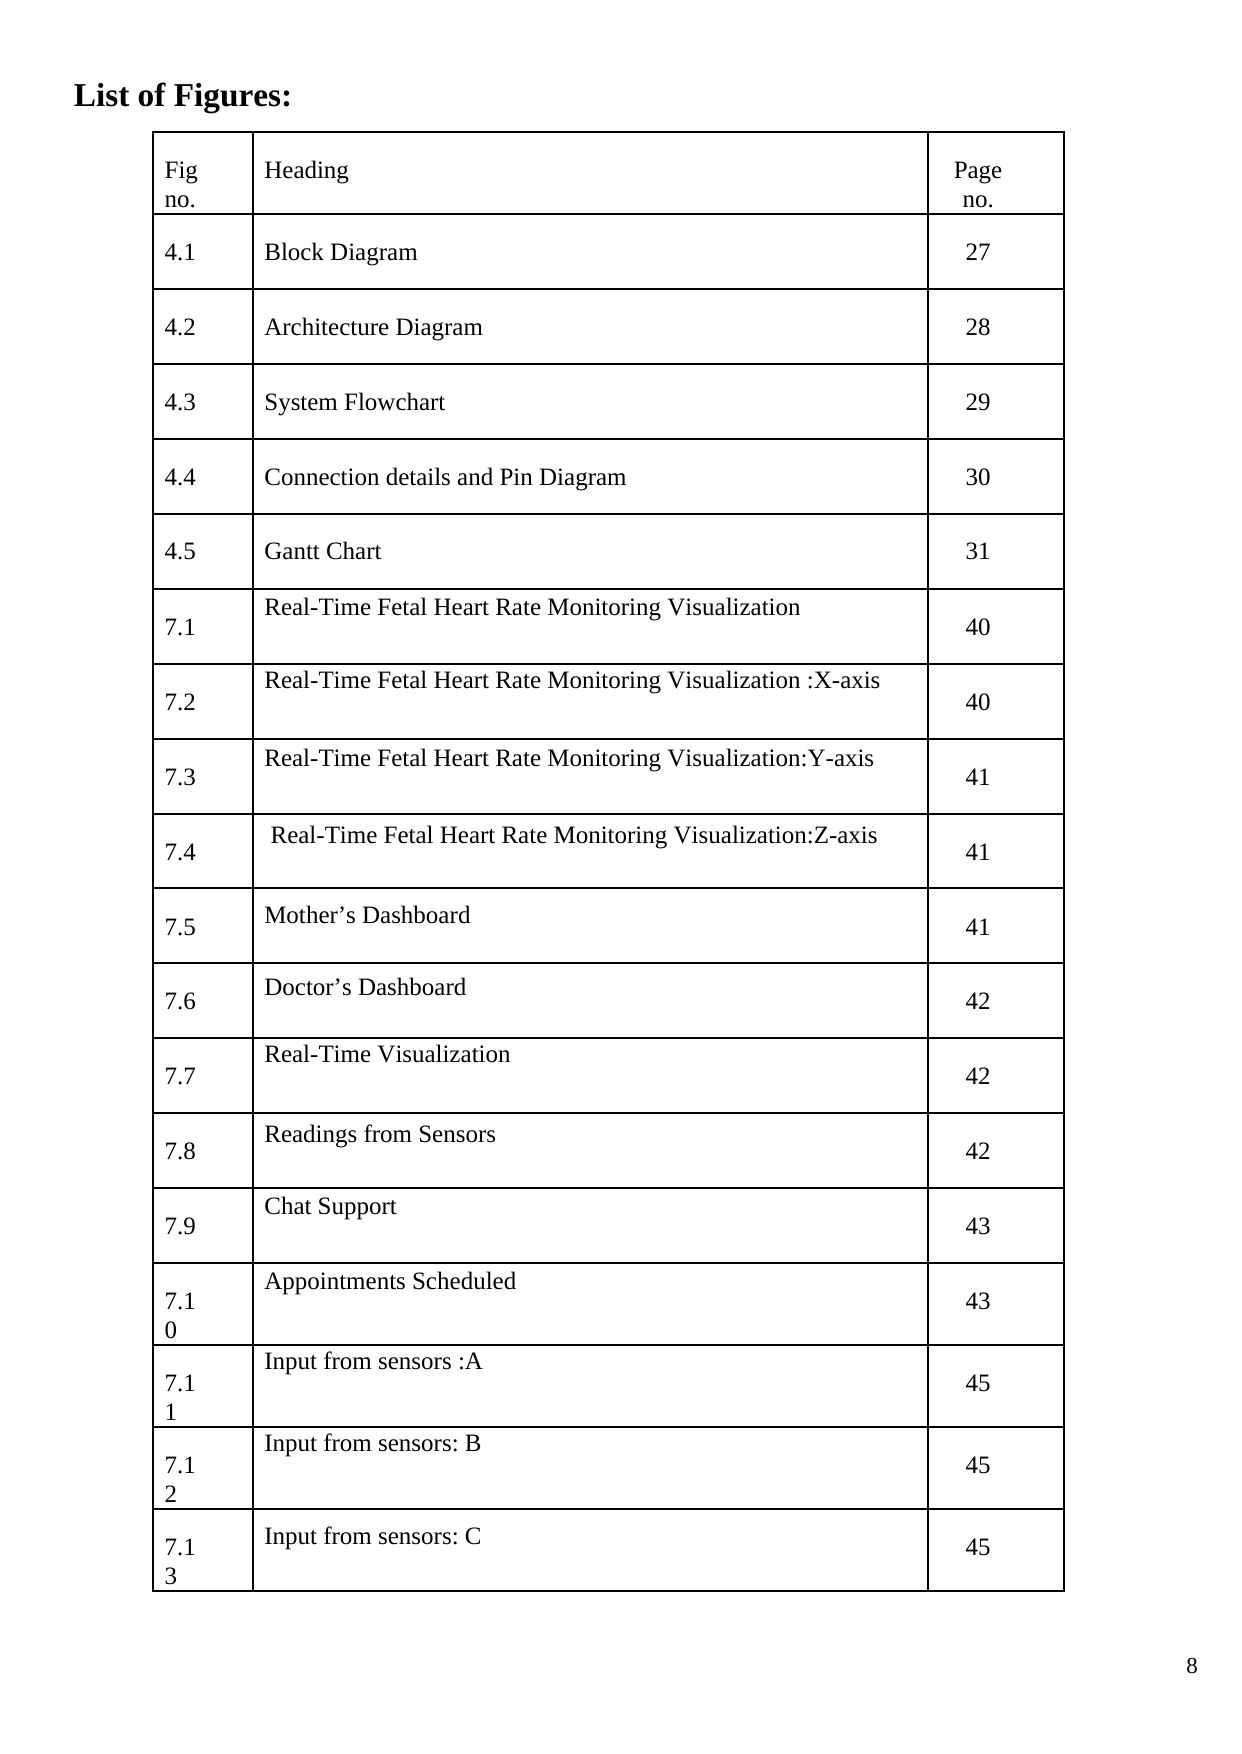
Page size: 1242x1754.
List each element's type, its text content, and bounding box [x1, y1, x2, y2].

table_cell Input from sensors :A [254, 1346, 927, 1426]
table_cell 41 [929, 815, 1063, 887]
table_cell Readings from Sensors [254, 1114, 927, 1187]
table_cell 43 [929, 1264, 1063, 1344]
table_cell Real-Time Fetal Heart Rate Monitoring Visualization:Z-axis [254, 815, 927, 887]
table_cell Doctor’s Dashboard [254, 964, 927, 1037]
table_cell 40 [929, 590, 1063, 662]
table_cell System Flowchart [254, 365, 927, 438]
table_cell 7.1 [154, 590, 252, 662]
table_cell Architecture Diagram [254, 290, 927, 363]
table_cell 4.1 [154, 215, 252, 288]
table_cell 29 [929, 365, 1063, 438]
table_cell 4.4 [154, 440, 252, 513]
table_cell 40 [929, 665, 1063, 737]
table_cell 7.6 [154, 964, 252, 1037]
table_cell 7.13 [154, 1510, 252, 1589]
table_cell Real-Time Visualization [254, 1039, 927, 1112]
table_cell Gantt Chart [254, 515, 927, 588]
table_cell 42 [929, 1039, 1063, 1112]
table_cell 7.7 [154, 1039, 252, 1112]
table_cell 7.2 [154, 665, 252, 737]
table_header Heading [254, 133, 927, 213]
table_cell 7.10 [154, 1264, 252, 1344]
table_cell Real-Time Fetal Heart Rate Monitoring Visualization [254, 590, 927, 662]
table_cell 7.4 [154, 815, 252, 887]
table_cell 31 [929, 515, 1063, 588]
text List of Figures: [74, 75, 1161, 113]
table_cell 7.8 [154, 1114, 252, 1187]
table_cell 7.12 [154, 1428, 252, 1508]
table_cell 41 [929, 740, 1063, 812]
table_cell 42 [929, 964, 1063, 1037]
table_cell 43 [929, 1189, 1063, 1262]
table_cell 28 [929, 290, 1063, 363]
table_cell 27 [929, 215, 1063, 288]
table_cell 42 [929, 1114, 1063, 1187]
table_cell 7.3 [154, 740, 252, 812]
table_cell Appointments Scheduled [254, 1264, 927, 1344]
table_cell Chat Support [254, 1189, 927, 1262]
table_cell Input from sensors: C [254, 1510, 927, 1589]
table_cell 4.2 [154, 290, 252, 363]
table_cell 7.5 [154, 889, 252, 962]
table_cell 7.11 [154, 1346, 252, 1426]
table_cell Mother’s Dashboard [254, 889, 927, 962]
table_header Page no. [929, 133, 1063, 213]
table_cell Real-Time Fetal Heart Rate Monitoring Visualization:Y-axis [254, 740, 927, 812]
table_cell Connection details and Pin Diagram [254, 440, 927, 513]
table_cell 41 [929, 889, 1063, 962]
table_cell 4.5 [154, 515, 252, 588]
table_header Fig no. [154, 133, 252, 213]
table_cell 45 [929, 1346, 1063, 1426]
table_cell Block Diagram [254, 215, 927, 288]
table_cell Real-Time Fetal Heart Rate Monitoring Visualization :X-axis [254, 665, 927, 737]
table_cell 7.9 [154, 1189, 252, 1262]
table_cell 4.3 [154, 365, 252, 438]
table_cell 45 [929, 1510, 1063, 1589]
table_cell 30 [929, 440, 1063, 513]
table_cell 45 [929, 1428, 1063, 1508]
table_cell Input from sensors: B [254, 1428, 927, 1508]
